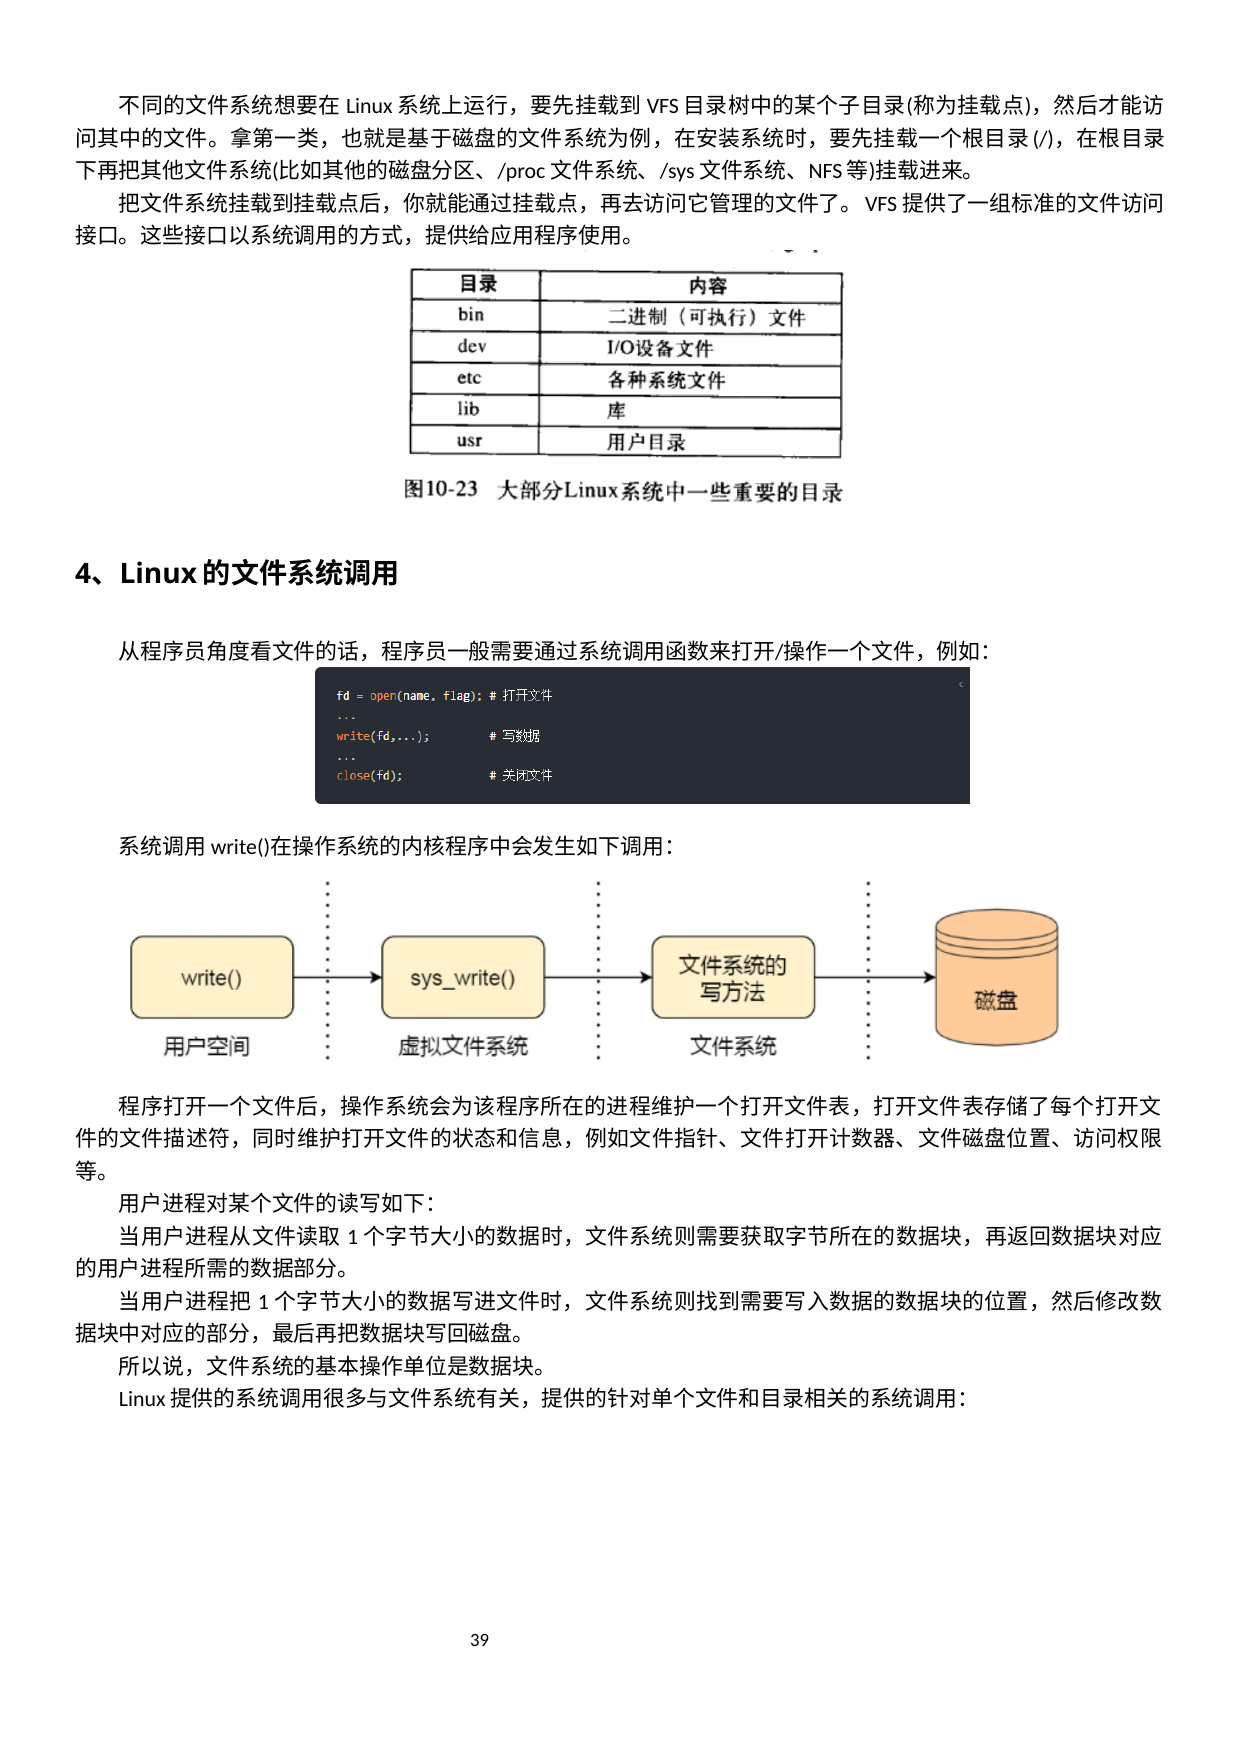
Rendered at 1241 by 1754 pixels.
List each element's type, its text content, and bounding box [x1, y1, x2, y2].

list 把文件系统挂载到挂载点后，你就能通过挂载点，再去访问它管理的文件了。VFS 提供了一组标准的文件访问接口。这些接口以系统调用的方式，提供给应用程序使用。 [75, 185, 1165, 250]
picture [314, 666, 970, 806]
list 当用户进程从文件读取 1 个字节大小的数据时，文件系统则需要获取字节所在的数据块，再返回数据块对应的用户进程所需的数据部分。 [75, 1218, 1165, 1283]
picture [118, 861, 1060, 1073]
list 系统调用write()在操作系统的内核程序中会发生如下调用： [75, 828, 1165, 861]
list 从程序员角度看文件的话，程序员一般需要通过系统调用函数来打开/操作一个文件，例如： [75, 633, 1165, 666]
list 当用户进程把 1 个字节大小的数据写进文件时，文件系统则找到需要写入数据的数据块的位置，然后修改数据块中对应的部分，最后再把数据块写回磁盘。 [75, 1283, 1165, 1348]
list Linux提供的系统调用很多与文件系统有关，提供的针对单个文件和目录相关的系统调用： [75, 1381, 1165, 1413]
list 程序打开一个文件后，操作系统会为该程序所在的进程维护一个打开文件表，打开文件表存储了每个打开文件的文件描述符，同时维护打开文件的状态和信息，例如文件指针、文件打开计数器、文件磁盘位置、访问权限等。 [75, 1088, 1165, 1186]
subtitle 4、Linux的文件系统调用 [75, 539, 1165, 604]
text 不同的文件系统想要在Linux系统上运行，要先挂载到VFS目录树中的某个子目录(称为挂载点)，然后才能访问其中的文件。拿第一类，也就是基于磁盘的文件系统为例，在安装系统时，要先挂载一个根目录(/)，在根目录下再把其他文件系统(比如其他的磁盘分区、/proc 文件系统、/sys文件系统、NFS等)挂载进来。 [75, 88, 1165, 185]
picture [390, 250, 850, 507]
list 所以说，文件系统的基本操作单位是数据块。 [75, 1348, 1165, 1381]
list 用户进程对某个文件的读写如下： [75, 1186, 1165, 1218]
